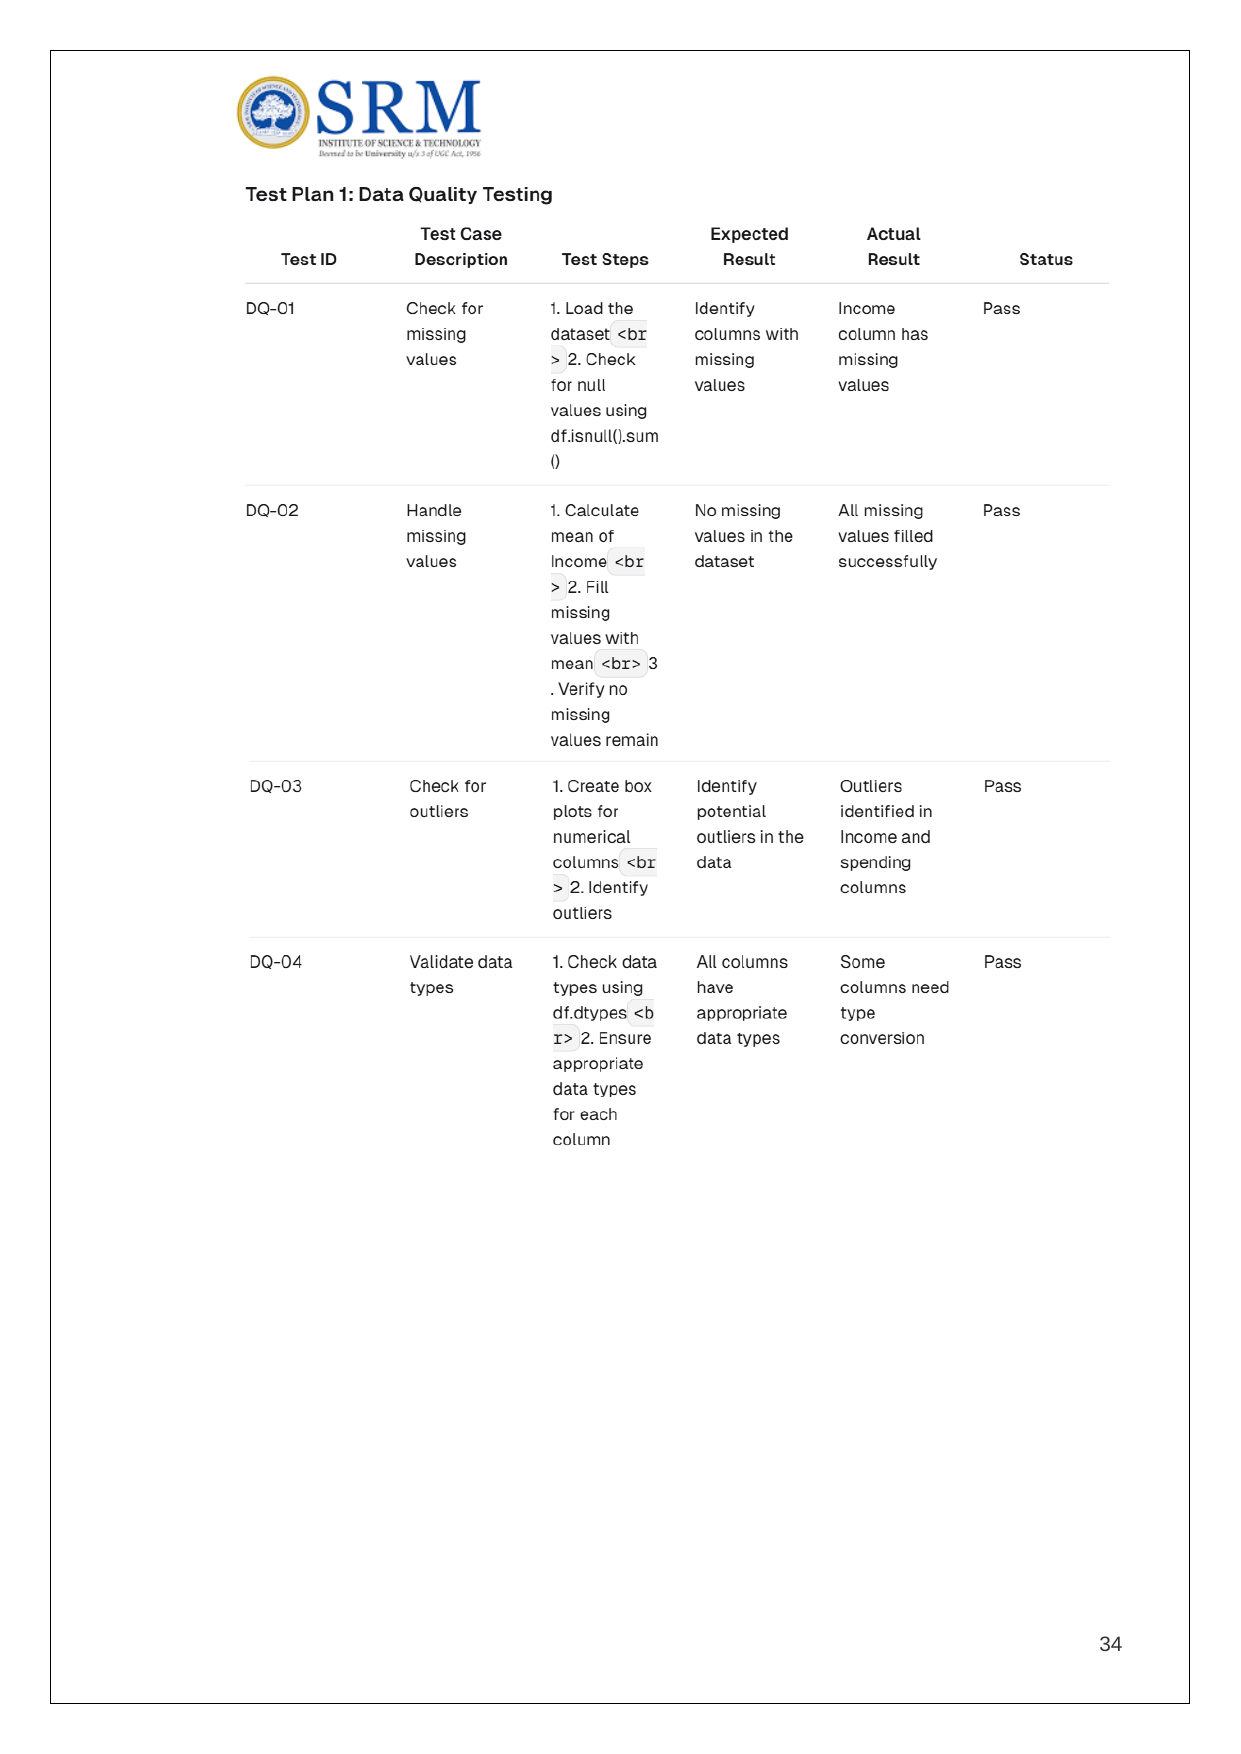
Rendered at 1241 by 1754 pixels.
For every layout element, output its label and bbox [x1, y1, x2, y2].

picture [236, 177, 1123, 1160]
picture [236, 73, 484, 160]
